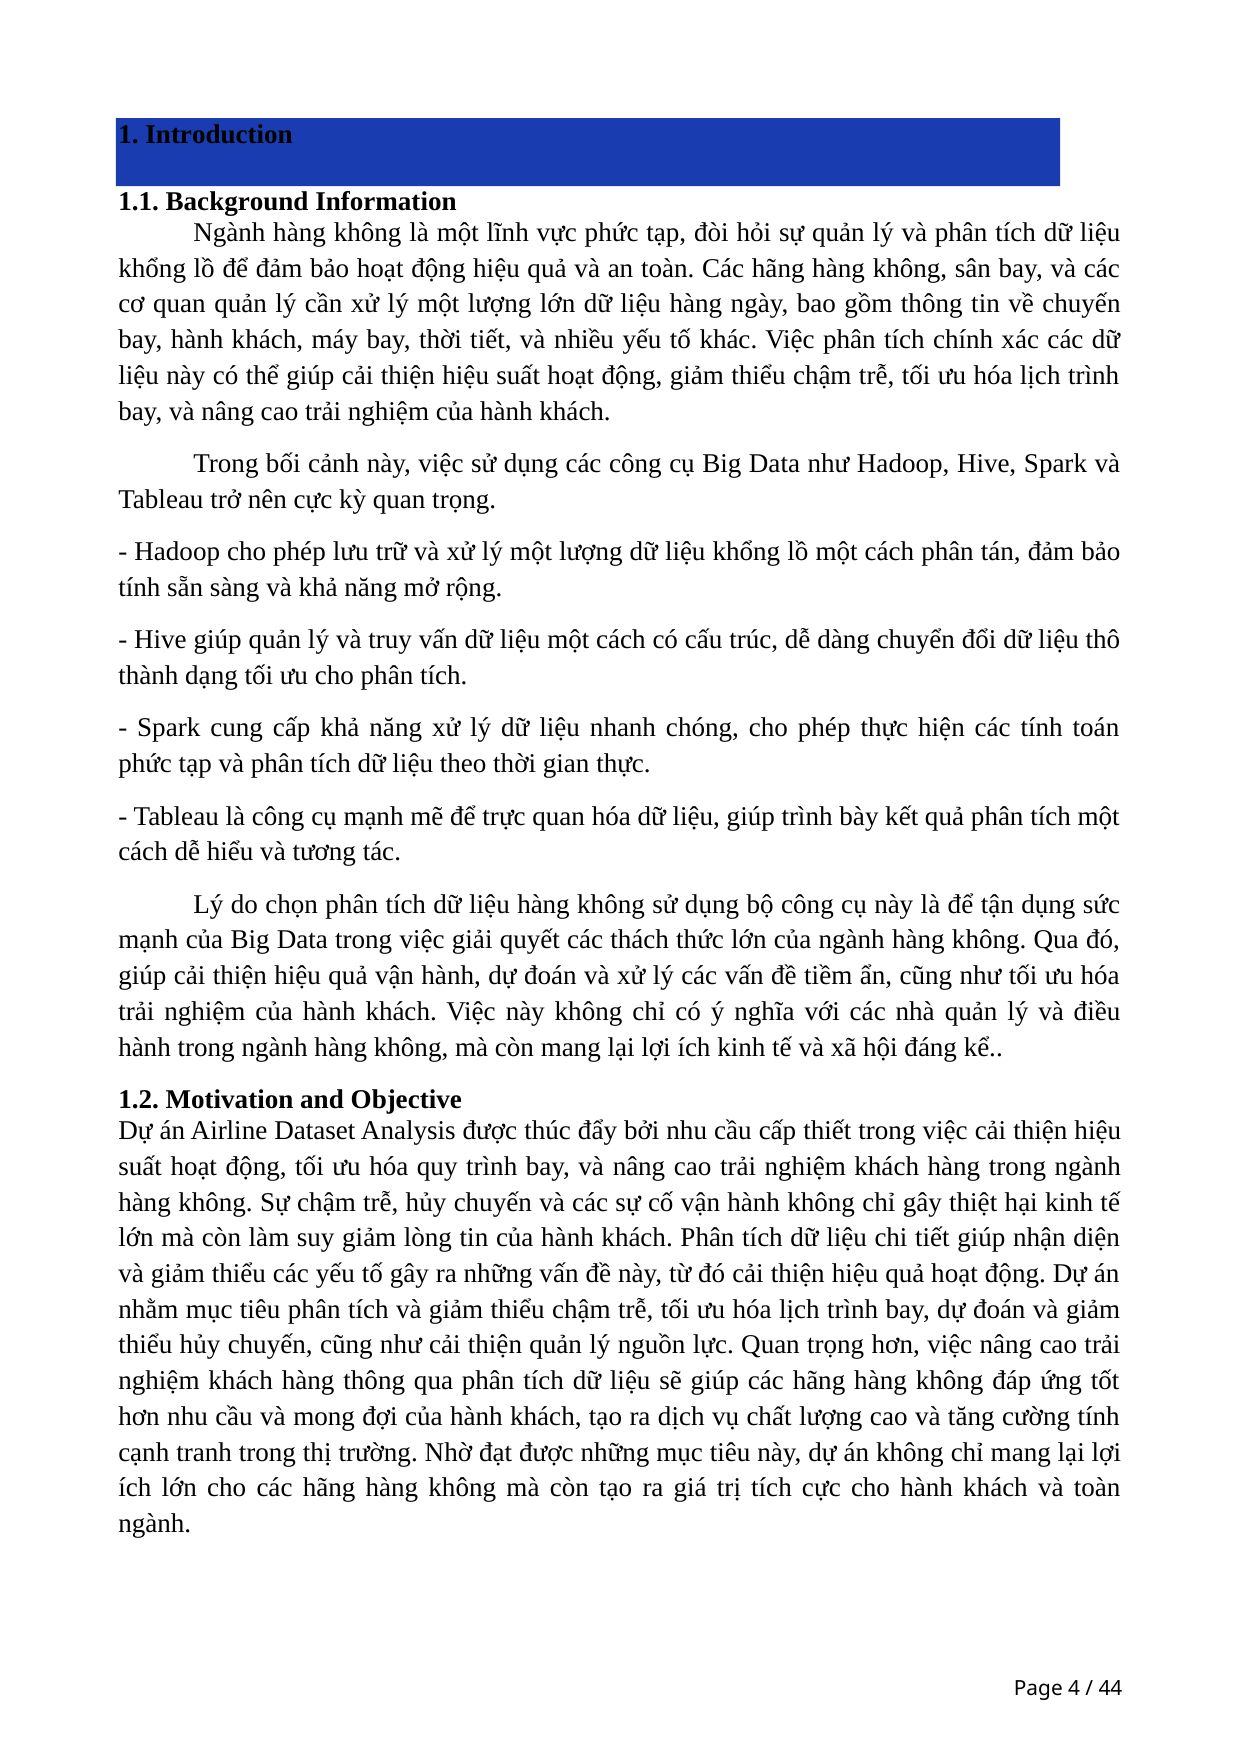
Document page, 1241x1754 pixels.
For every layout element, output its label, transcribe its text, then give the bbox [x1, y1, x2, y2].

text Trong bối cảnh này, việc sử dụng các công cụ Big Data như Hadoop, Hive, Spark và Tableau trở nên cực kỳ quan trọng. [118, 447, 1122, 514]
text - Spark cung cấp khả năng xử lý dữ liệu nhanh chóng, cho phép thực hiện các tính toán phức tạp và phân tích dữ liệu theo thời gian thực. [118, 712, 1122, 778]
subtitle 1.1. Background Information [118, 185, 1122, 216]
text - Tableau là công cụ mạnh mẽ để trực quan hóa dữ liệu, giúp trình bày kết quả phân tích một cách dễ hiểu và tương tác. [118, 800, 1122, 867]
text - Hadoop cho phép lưu trữ và xử lý một lượng dữ liệu khổng lồ một cách phân tán, đảm bảo tính sẵn sàng và khả năng mở rộng. [118, 535, 1122, 602]
text Ngành hàng không là một lĩnh vực phức tạp, đòi hỏi sự quản lý và phân tích dữ liệu khổng lồ để đảm bảo hoạt động hiệu quả và an toàn. Các hãng hàng không, sân bay, và các cơ quan quản lý cần xử lý một lượng lớn dữ liệu hàng ngày, bao gồm thông tin về chuyến bay, hành khách, máy bay, thời tiết, và nhiều yếu tố khác. Việc phân tích chính xác các dữ liệu này có thể giúp cải thiện hiệu suất hoạt động, giảm thiểu chậm trễ, tối ưu hóa lịch trình bay, và nâng cao trải nghiệm của hành khách. [118, 216, 1122, 426]
text Lý do chọn phân tích dữ liệu hàng không sử dụng bộ công cụ này là để tận dụng sức mạnh của Big Data trong việc giải quyết các thách thức lớn của ngành hàng không. Qua đó, giúp cải thiện hiệu quả vận hành, dự đoán và xử lý các vấn đề tiềm ẩn, cũng như tối ưu hóa trải nghiệm của hành khách. Việc này không chỉ có ý nghĩa với các nhà quản lý và điều hành trong ngành hàng không, mà còn mang lại lợi ích kinh tế và xã hội đáng kể.. [118, 888, 1122, 1062]
text Dự án Airline Dataset Analysis được thúc đẩy bởi nhu cầu cấp thiết trong việc cải thiện hiệu suất hoạt động, tối ưu hóa quy trình bay, và nâng cao trải nghiệm khách hàng trong ngành hàng không. Sự chậm trễ, hủy chuyến và các sự cố vận hành không chỉ gây thiệt hại kinh tế lớn mà còn làm suy giảm lòng tin của hành khách. Phân tích dữ liệu chi tiết giúp nhận diện và giảm thiểu các yếu tố gây ra những vấn đề này, từ đó cải thiện hiệu quả hoạt động. Dự án nhằm mục tiêu phân tích và giảm thiểu chậm trễ, tối ưu hóa lịch trình bay, dự đoán và giảm thiểu hủy chuyến, cũng như cải thiện quản lý nguồn lực. Quan trọng hơn, việc nâng cao trải nghiệm khách hàng thông qua phân tích dữ liệu sẽ giúp các hãng hàng không đáp ứng tốt hơn nhu cầu và mong đợi của hành khách, tạo ra dịch vụ chất lượng cao và tăng cường tính cạnh tranh trong thị trường. Nhờ đạt được những mục tiêu này, dự án không chỉ mang lại lợi ích lớn cho các hãng hàng không mà còn tạo ra giá trị tích cực cho hành khách và toàn ngành. [118, 1114, 1122, 1538]
text - Hive giúp quản lý và truy vấn dữ liệu một cách có cấu trúc, dễ dàng chuyển đổi dữ liệu thô thành dạng tối ưu cho phân tích. [118, 623, 1122, 690]
subtitle 1. Introduction [118, 118, 1122, 149]
subtitle 1.2. Motivation and Objective [118, 1083, 1122, 1114]
